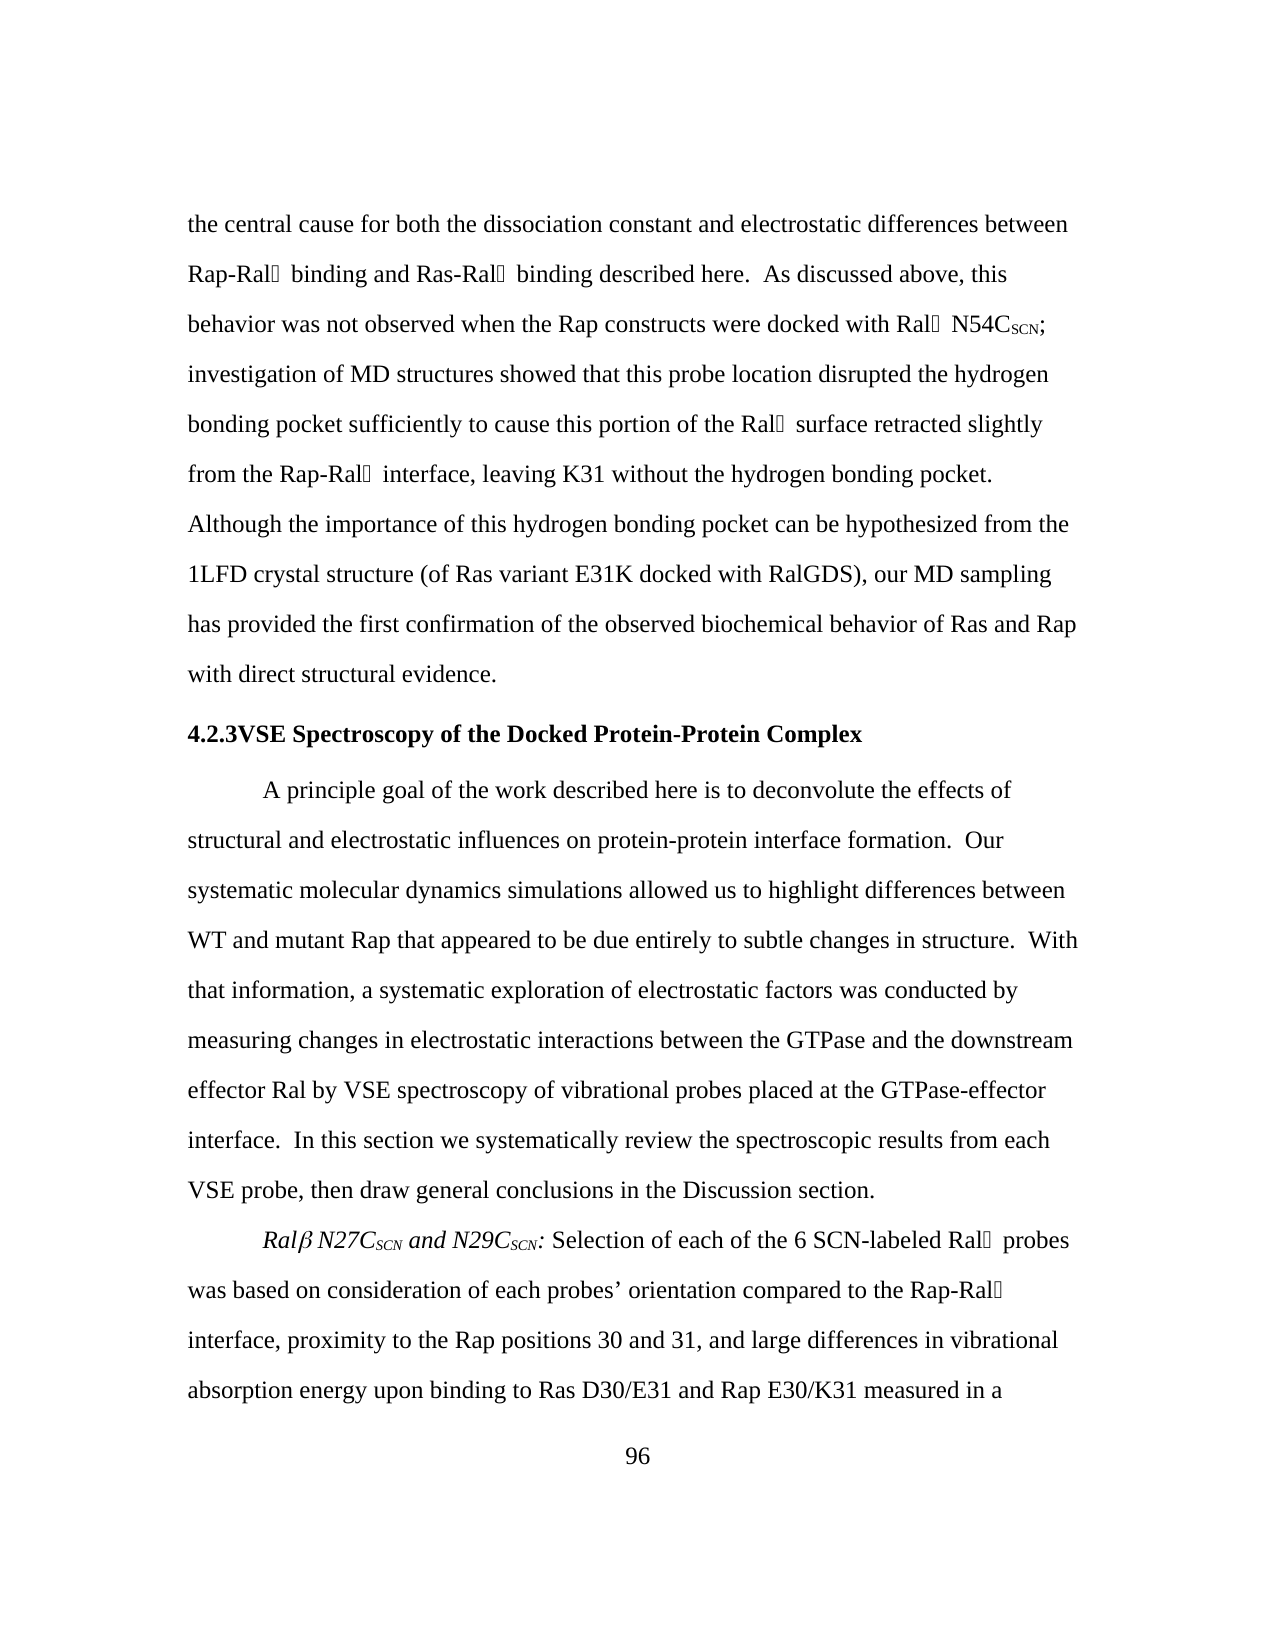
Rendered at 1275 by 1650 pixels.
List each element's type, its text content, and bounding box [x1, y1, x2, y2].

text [187, 187, 1087, 687]
subtitle VSE Spectroscopy of the Docked Protein-Protein Complex [187, 719, 1087, 747]
text A principle goal of the work described here is to deconvolute the effects of structural and electrostatic influences on protein-protein interface formation. Our systematic molecular dynamics simulations allowed us to highlight differences between WT and mutant Rap that appeared to be due entirely to subtle changes in structure. With that information, a systematic exploration of electrostatic factors was conducted by measuring changes in electrostatic interactions between the GTPase and the downstream effector Ral by VSE spectroscopy of vibrational probes placed at the GTPase-effector interface. In this section we systematically review the spectroscopic results from each VSE probe, then draw general conclusions in the Discussion section. [187, 754, 1087, 1204]
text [187, 1204, 1087, 1404]
